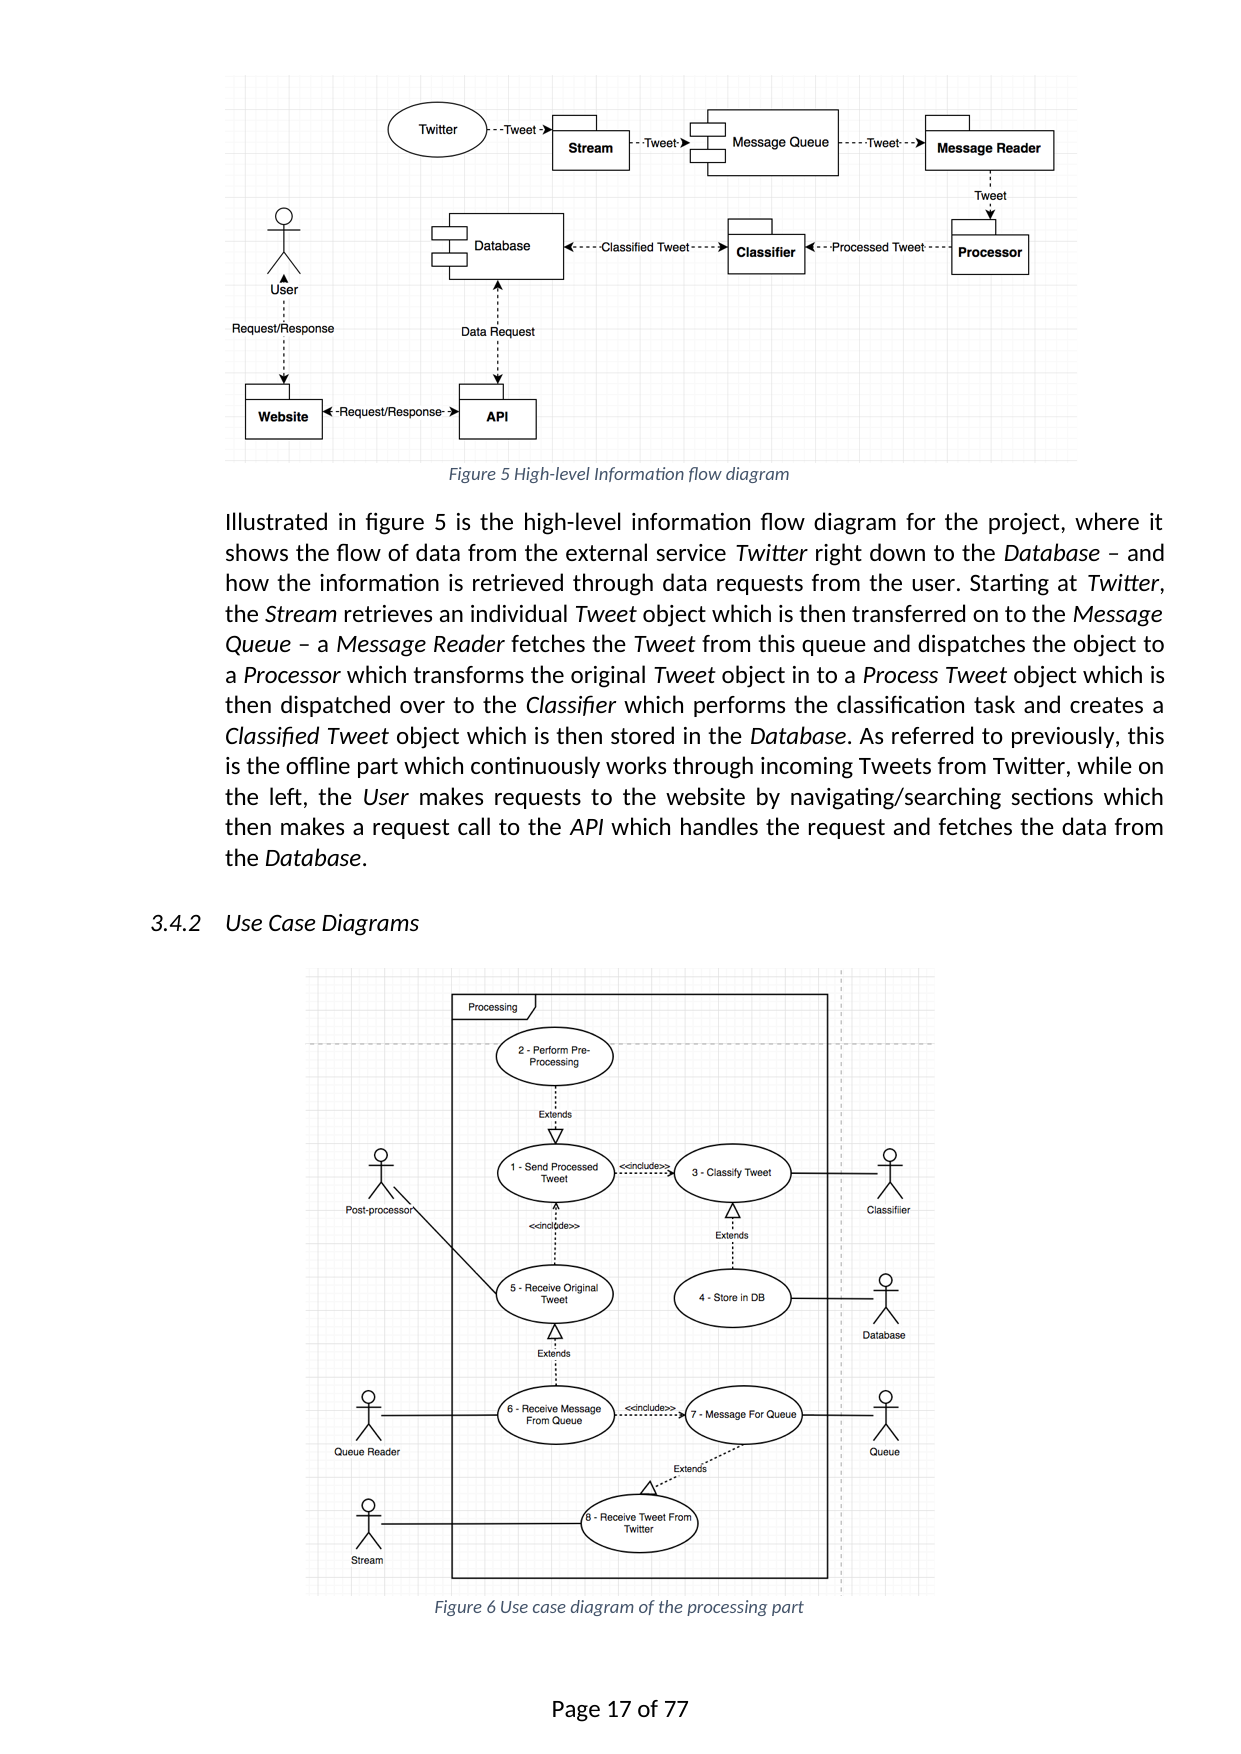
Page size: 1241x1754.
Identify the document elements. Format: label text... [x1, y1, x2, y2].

text Figure 5 High-level Information flow diagram [75, 462, 1165, 485]
subtitle Use Case Diagrams [150, 907, 1165, 938]
text Illustrated in figure 5 is the high-level information flow diagram for the project, where it shows the flow of data from the external service Twitter right down to the Database – and how the information is retrieved through data requests from the user. Starting at Twitter, the Stream retrieves an individual Tweet object which is then transferred on to the Message Queue – a Message Reader fetches the Tweet from this queue and dispatches the object to a Processor which transforms the original Tweet object in to a Process Tweet object which is then dispatched over to the Classifier which performs the classification task and creates a Classified Tweet object which is then stored in the Database. As referred to previously, this is the offline part which continuously works through incoming Tweets from Twitter, while on the left, the User makes requests to the website by navigating/searching sections which then makes a request call to the API which handles the request and fetches the data from the Database. [225, 506, 1165, 872]
picture [225, 75, 1078, 463]
text Figure 6 Use case diagram of the processing part [75, 1595, 1165, 1618]
picture [305, 968, 935, 1596]
